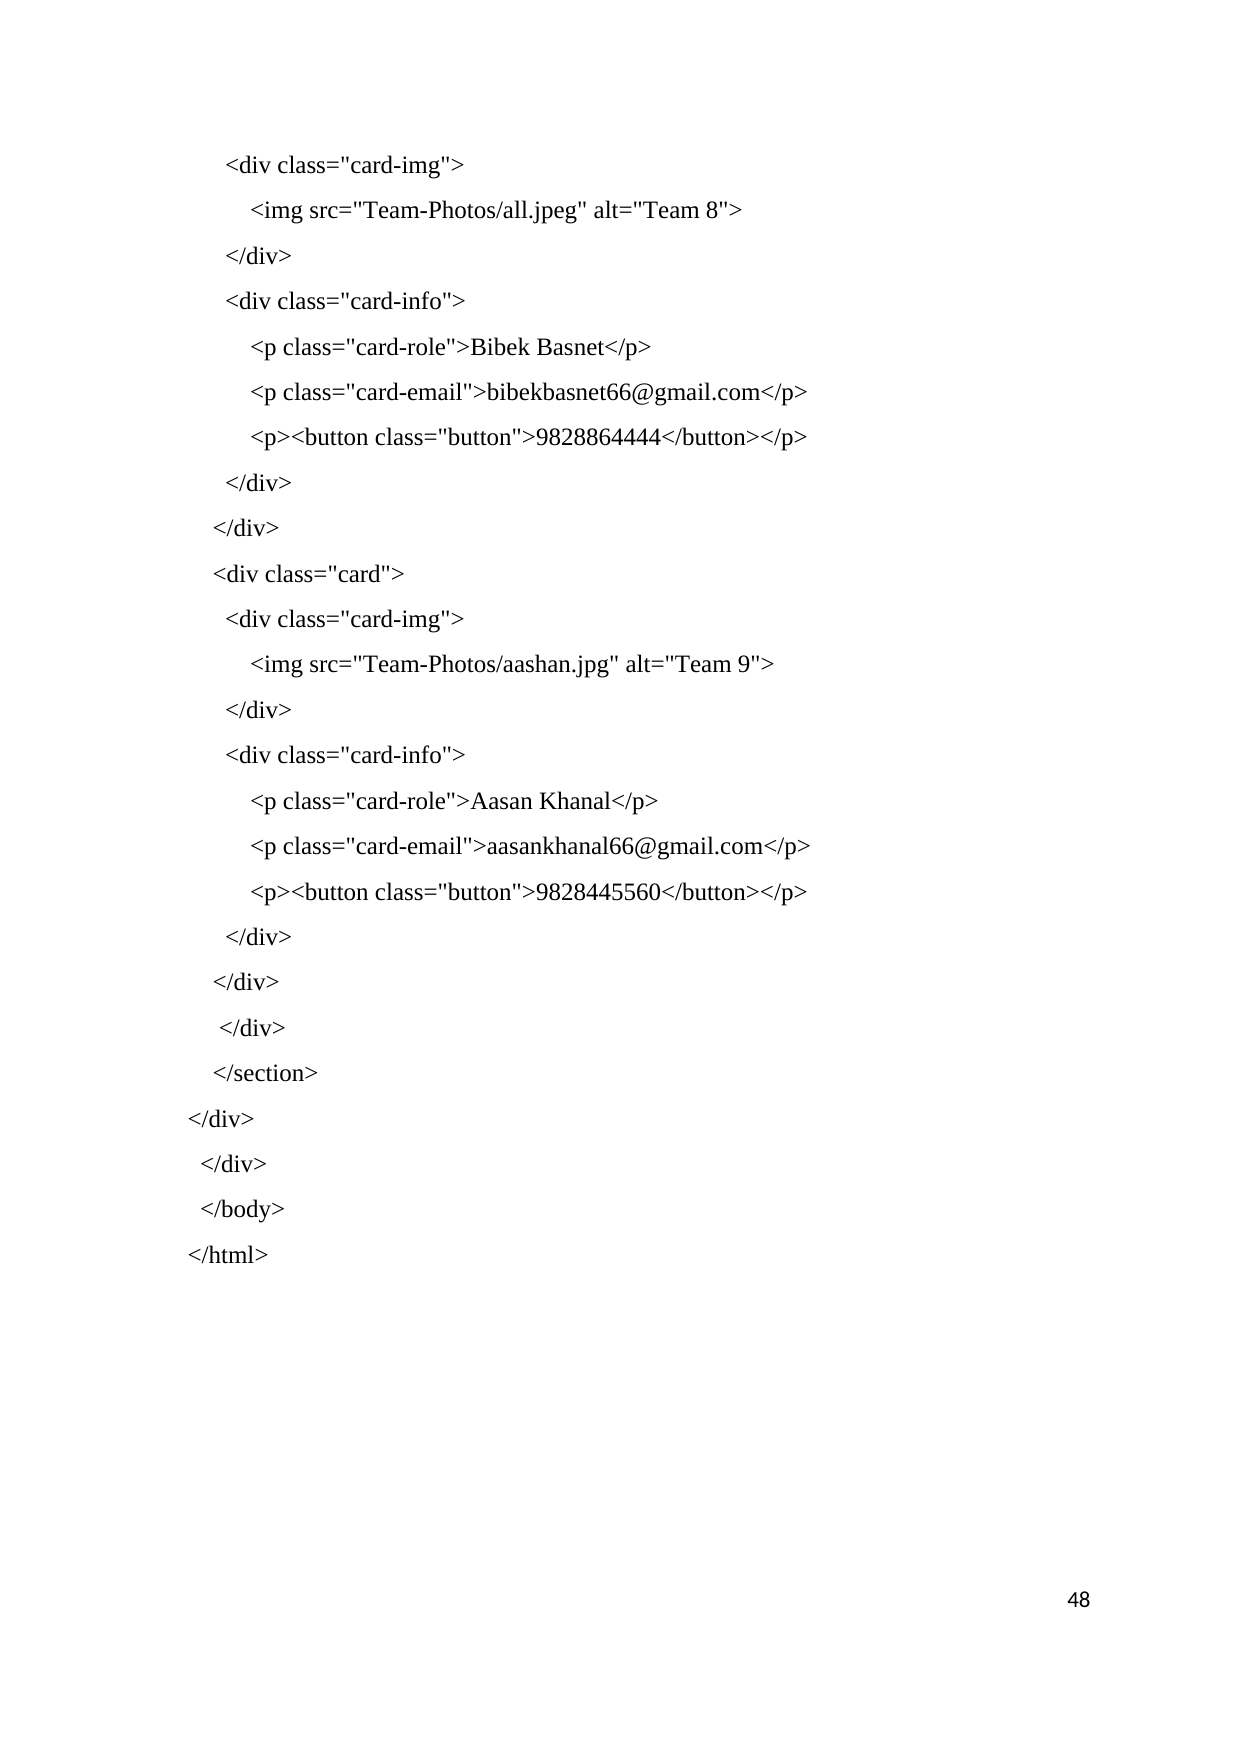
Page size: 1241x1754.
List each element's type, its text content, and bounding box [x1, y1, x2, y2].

text <div class="card-img"> [187, 150, 1090, 179]
text </html> [187, 1240, 1090, 1269]
text </div> [187, 1149, 1090, 1178]
text <img src="Team-Photos/aashan.jpg" alt="Team 9"> [187, 649, 1090, 678]
text <p class="card-email">aasankhanal66@gmail.com</p> [187, 831, 1090, 860]
text </body> [187, 1194, 1090, 1223]
text <div class="card"> [187, 559, 1090, 587]
text </div> [187, 513, 1090, 542]
text <p class="card-email">bibekbasnet66@gmail.com</p> [187, 377, 1090, 406]
text <p class="card-role">Bibek Basnet</p> [187, 332, 1090, 360]
text </div> [187, 1013, 1090, 1042]
text </section> [187, 1058, 1090, 1087]
text <p><button class="button">9828445560</button></p> [187, 877, 1090, 905]
text </div> [187, 1104, 1090, 1132]
text <p class="card-role">Aasan Khanal</p> [187, 786, 1090, 814]
text </div> [187, 695, 1090, 724]
text </div> [187, 922, 1090, 951]
text <div class="card-info"> [187, 286, 1090, 315]
text </div> [187, 967, 1090, 996]
text <img src="Team-Photos/all.jpeg" alt="Team 8"> [187, 195, 1090, 224]
text <p><button class="button">9828864444</button></p> [187, 422, 1090, 451]
text </div> [187, 468, 1090, 497]
text <div class="card-img"> [187, 604, 1090, 633]
text <div class="card-info"> [187, 740, 1090, 769]
text </div> [187, 241, 1090, 269]
